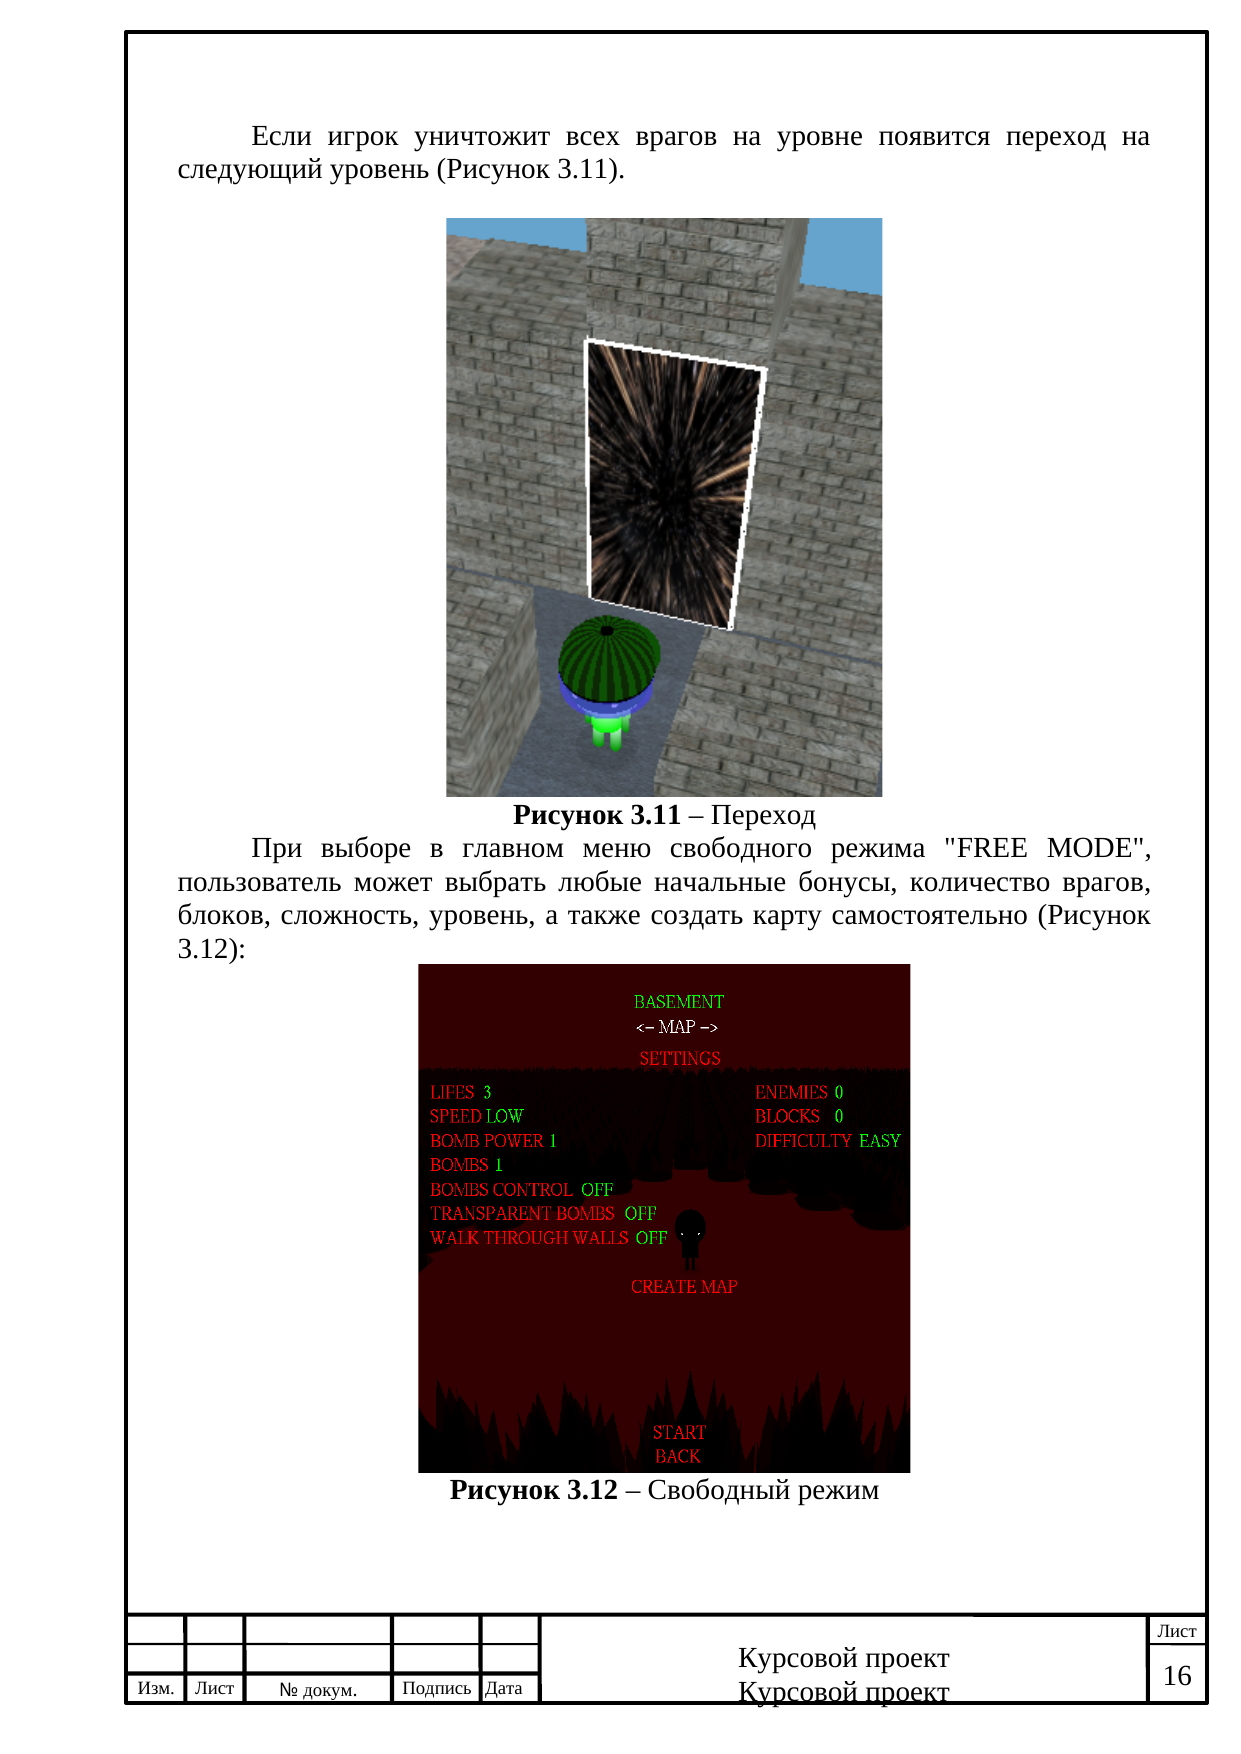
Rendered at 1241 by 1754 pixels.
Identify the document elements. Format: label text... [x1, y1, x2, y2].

list Рисунок 3.11 – Переход [177, 797, 1152, 830]
text При выборе в главном меню свободного режима "FREE MODE", пользователь может выбрать любые начальные бонусы, количество врагов, блоков, сложность, уровень, а также создать карту самостоятельно (Рисунок 3.12): [177, 830, 1152, 964]
picture [418, 964, 911, 1473]
picture [446, 218, 883, 797]
list Если игрок уничтожит всех врагов на уровне появится переход на следующий уровень (Рисунок 3.11). [177, 118, 1152, 185]
list Рисунок 3.12 – Свободный режим [177, 1472, 1152, 1506]
